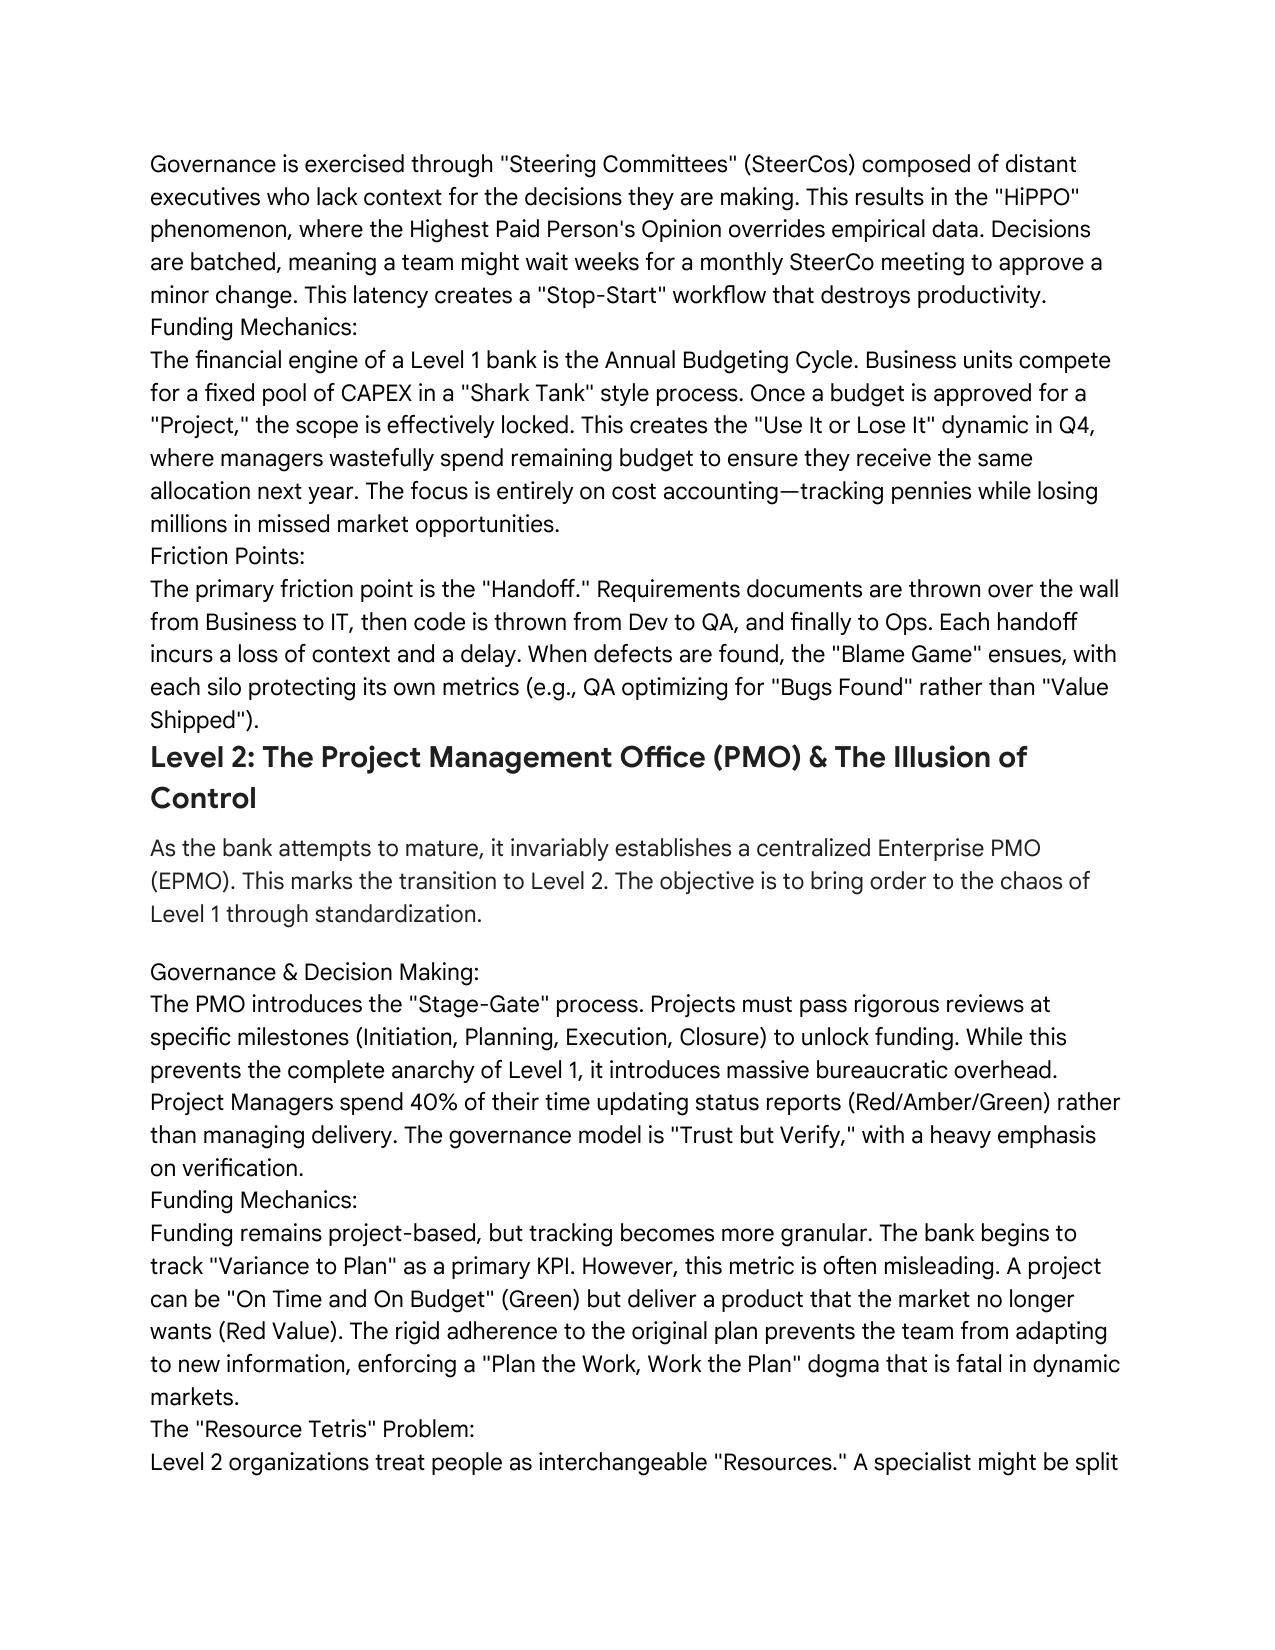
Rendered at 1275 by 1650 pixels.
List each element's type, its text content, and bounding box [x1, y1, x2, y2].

text Funding Mechanics: [150, 1187, 1125, 1215]
text The primary friction point is the "Handoff." Requirements documents are thrown over the wall from Business to IT, then code is thrown from Dev to QA, and finally to Ops. Each handoff incurs a loss of context and a delay. When defects are found, the "Blame Game" ensues, with each silo protecting its own metrics (e.g., QA optimizing for "Bugs Found" rather than "Value Shipped"). [150, 575, 1125, 735]
text Governance is exercised through "Steering Committees" (SteerCos) composed of distant executives who lack context for the decisions they are making. This results in the "HiPPO" phenomenon, where the Highest Paid Person's Opinion overrides empirical data. Decisions are batched, meaning a team might wait weeks for a monthly SteerCo meeting to approve a minor change. This latency creates a "Stop-Start" workflow that destroys productivity. [150, 150, 1125, 309]
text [150, 1448, 1125, 1477]
text The PMO introduces the "Stage-Gate" process. Projects must pass rigorous reviews at specific milestones (Initiation, Planning, Execution, Closure) to unlock funding. While this prevents the complete anarchy of Level 1, it introduces massive bureaucratic overhead. Project Managers spend 40% of their time updating status reports (Red/Amber/Green) rather than managing delivery. The governance model is "Trust but Verify," with a heavy emphasis on verification. [150, 990, 1125, 1183]
text Funding remains project-based, but tracking becomes more granular. The bank begins to track "Variance to Plan" as a primary KPI. However, this metric is often misleading. A project can be "On Time and On Budget" (Green) but deliver a product that the market no longer wants (Red Value). The rigid adherence to the original plan prevents the team from adapting to new information, enforcing a "Plan the Work, Work the Plan" dogma that is fatal in dynamic markets. [150, 1219, 1125, 1412]
text As the bank attempts to mature, it invariably establishes a centralized Enterprise PMO (EPMO). This marks the transition to Level 2. The objective is to bring order to the chaos of Level 1 through standardization. [150, 834, 1125, 929]
text The financial engine of a Level 1 bank is the Annual Budgeting Cycle. Business units compete for a fixed pool of CAPEX in a "Shark Tank" style process. Once a budget is approved for a "Project," the scope is effectively locked. This creates the "Use It or Lose It" dynamic in Q4, where managers wastefully spend remaining budget to ensure they receive the same allocation next year. The focus is entirely on cost accounting—tracking pennies while losing millions in missed market opportunities. [150, 346, 1125, 538]
text The "Resource Tetris" Problem: [150, 1416, 1125, 1444]
subtitle Level 2: The Project Management Office (PMO) & The Illusion of Control [150, 739, 1125, 817]
text Friction Points: [150, 542, 1125, 571]
text Governance & Decision Making: [150, 958, 1125, 986]
text Funding Mechanics: [150, 313, 1125, 342]
